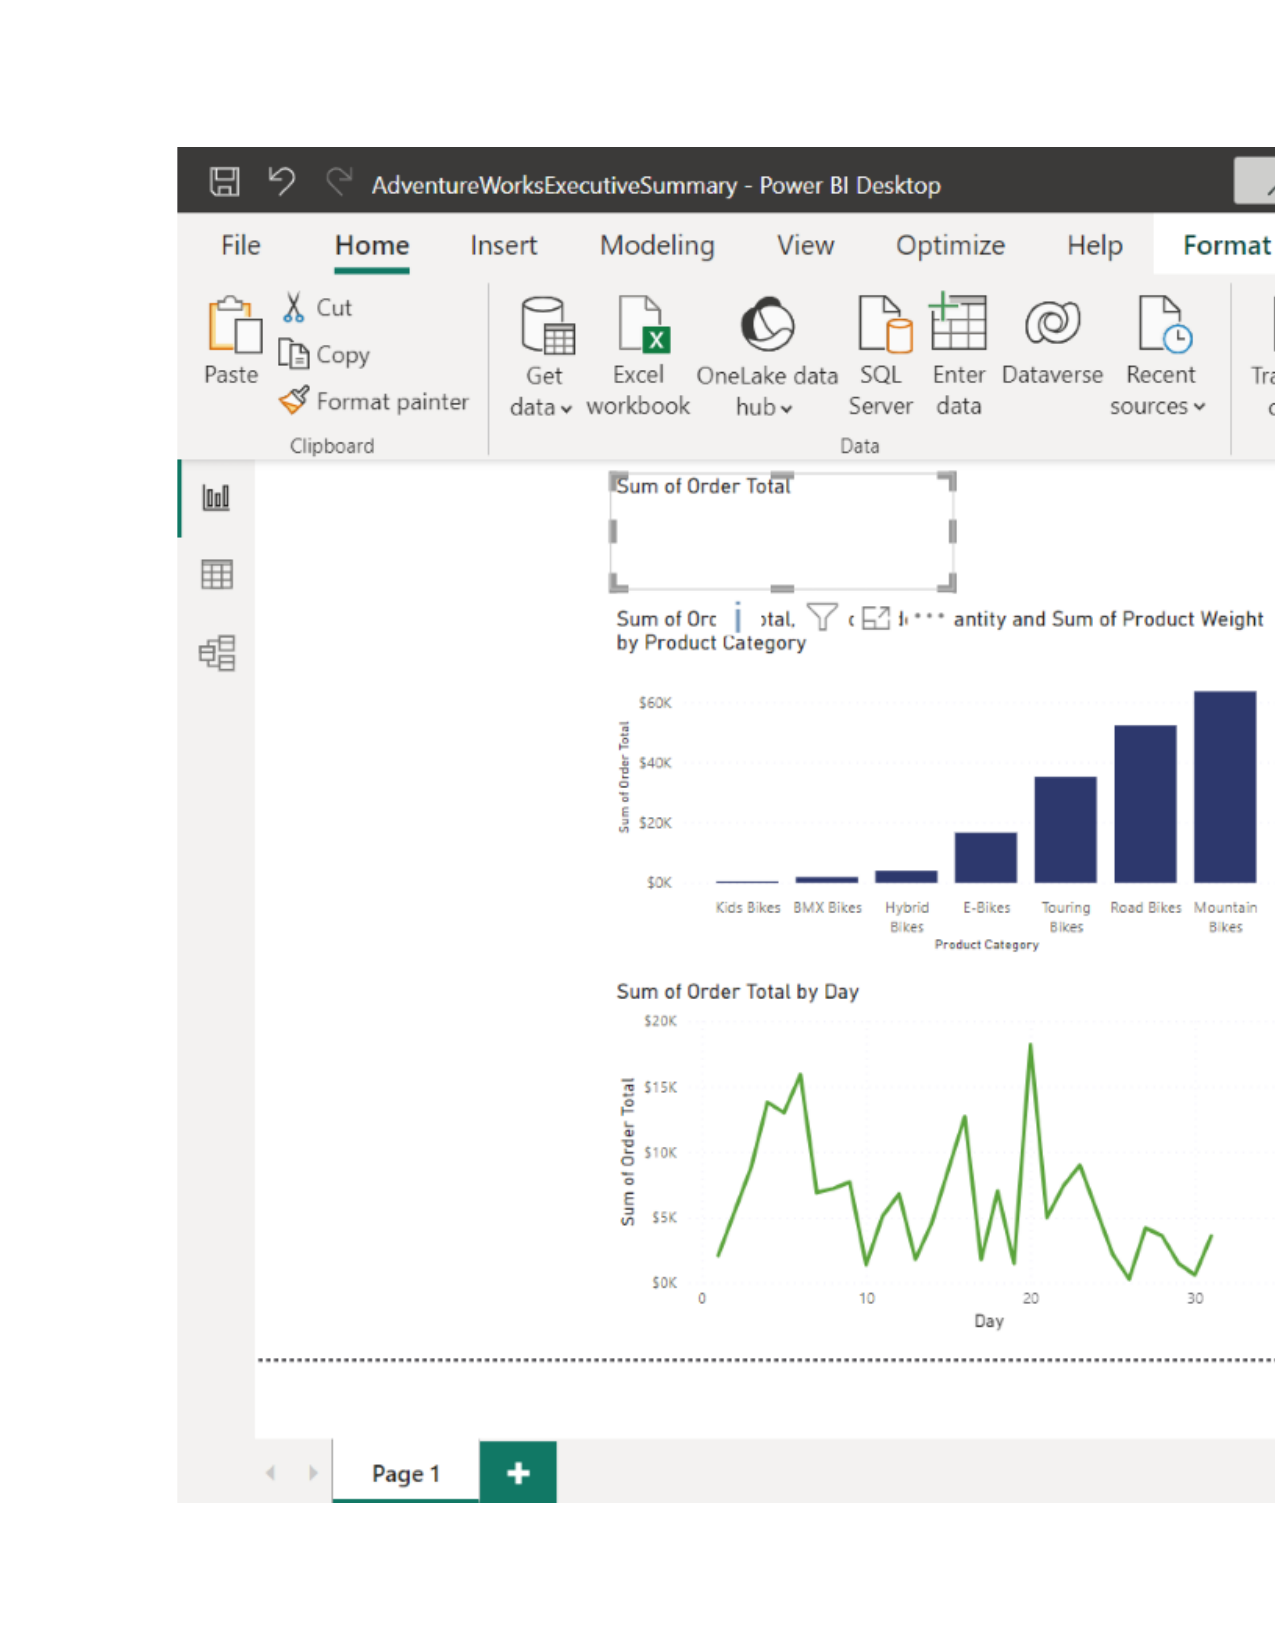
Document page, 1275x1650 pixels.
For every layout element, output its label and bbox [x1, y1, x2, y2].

picture [177, 147, 1275, 1503]
